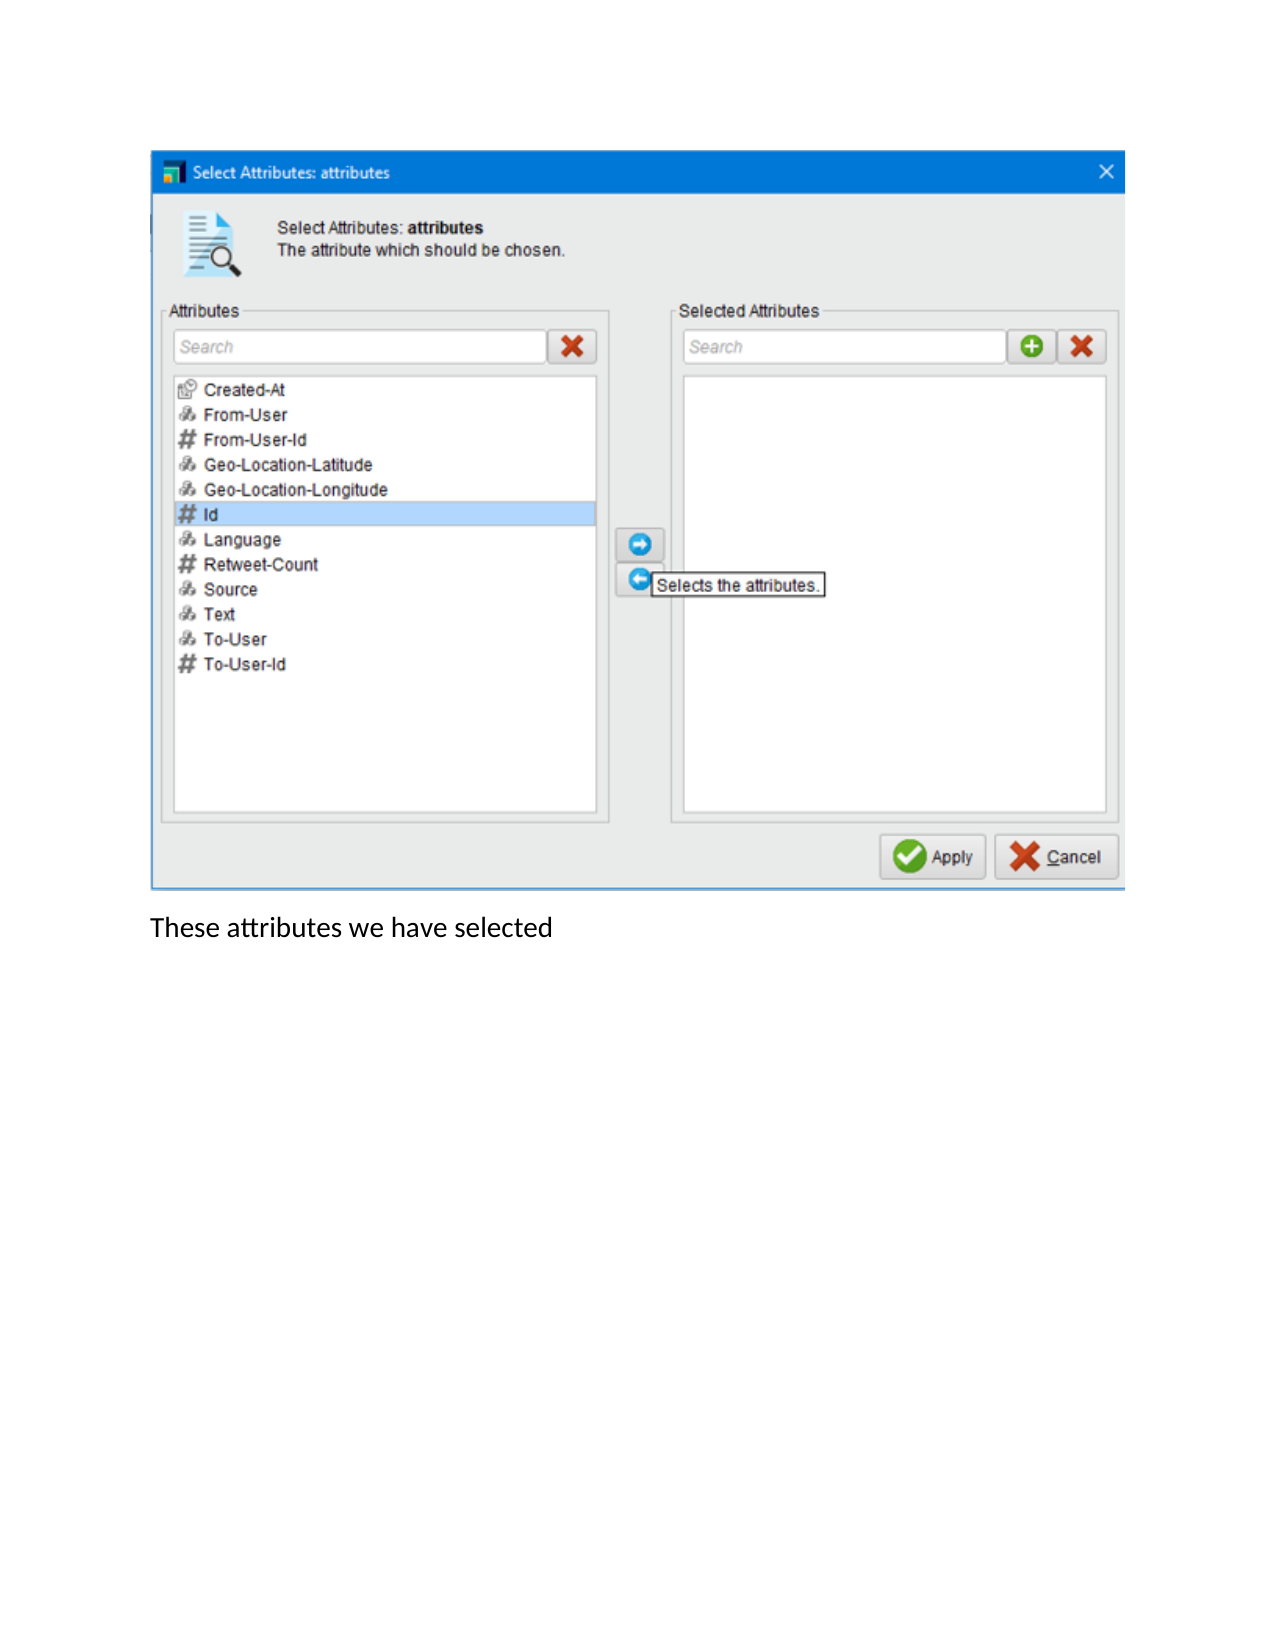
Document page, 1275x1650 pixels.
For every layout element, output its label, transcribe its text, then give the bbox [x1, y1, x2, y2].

text These attributes we have selected [150, 909, 1125, 945]
picture [150, 150, 1125, 891]
